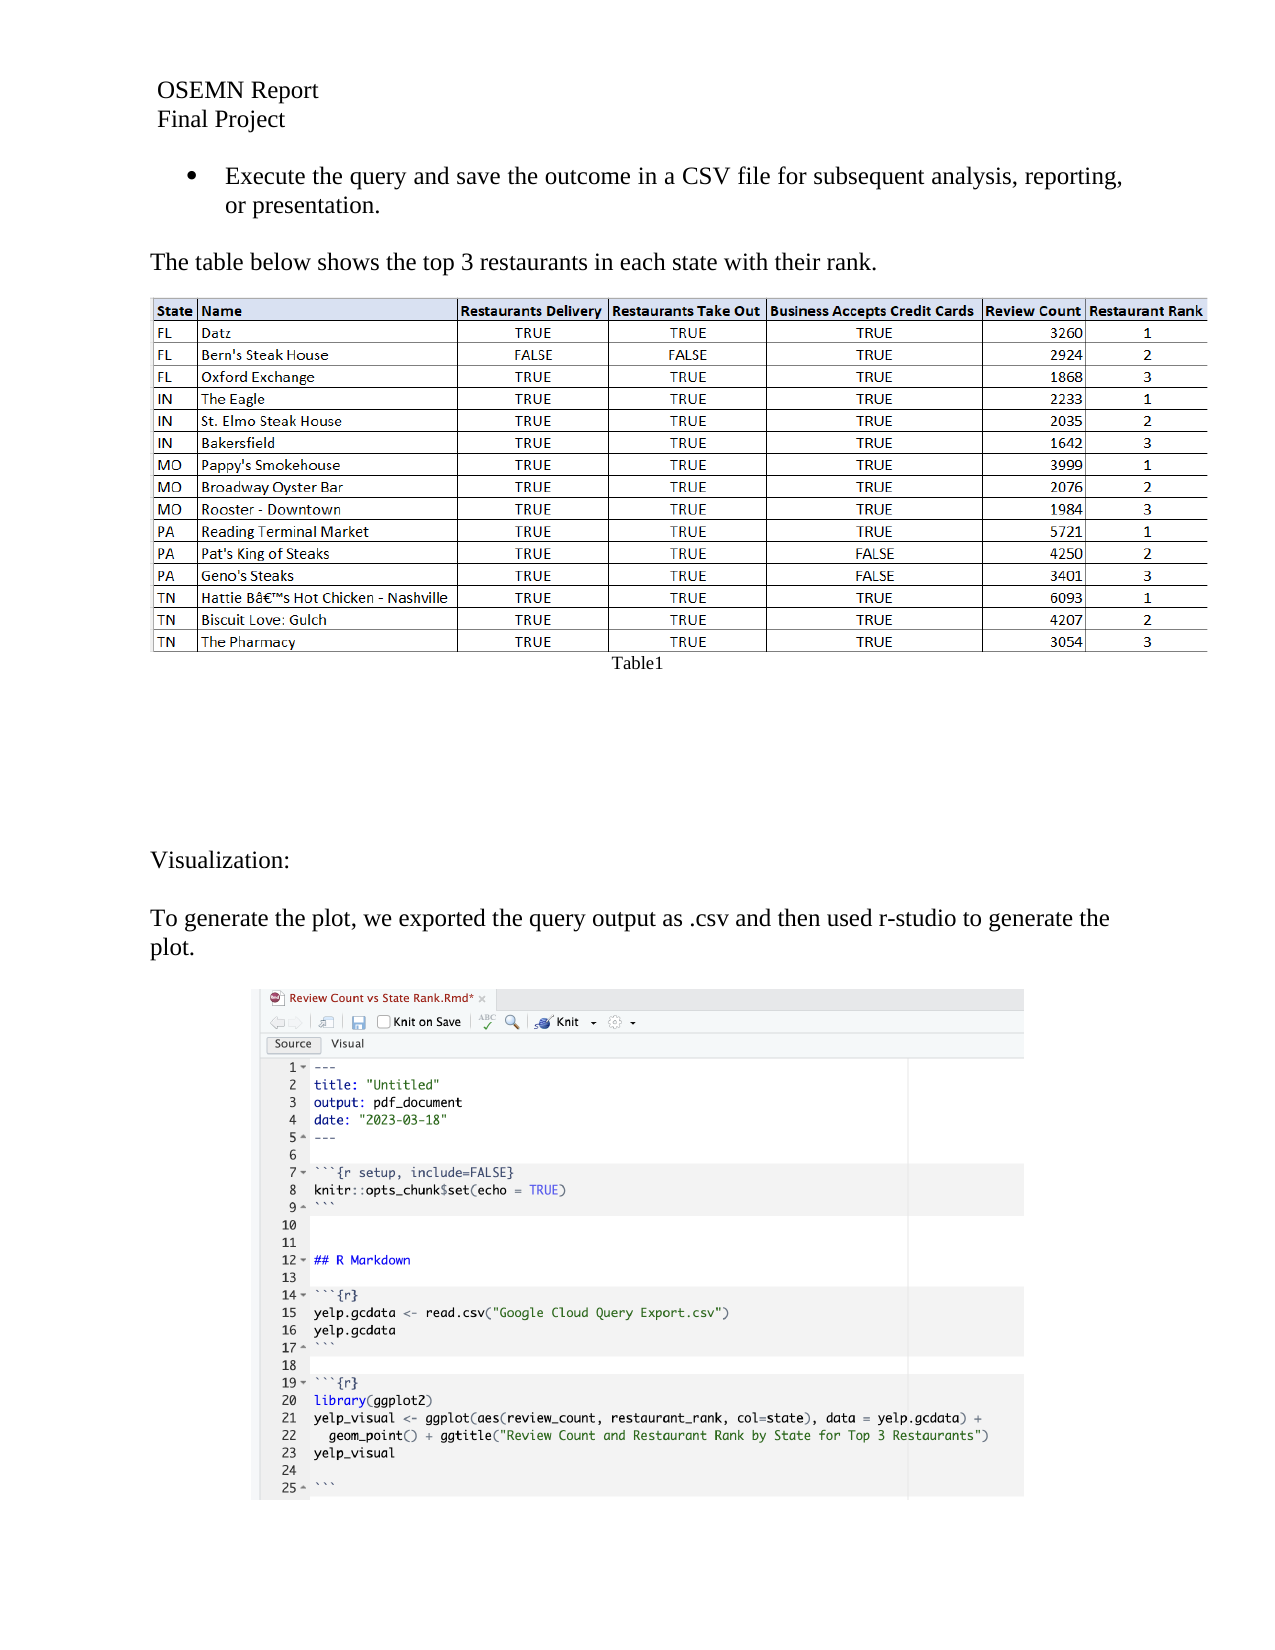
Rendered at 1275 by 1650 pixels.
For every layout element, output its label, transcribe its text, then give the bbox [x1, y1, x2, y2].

list Execute the query and save the outcome in a CSV file for subsequent analysis, reporting, or presentation. [187, 161, 1125, 219]
text The table below shows the top 3 restaurants in each state with their rank. [150, 247, 1125, 276]
text Table1 [150, 652, 1125, 673]
picture [251, 989, 1024, 1500]
text To generate the plot, we exported the query output as .csv and then used r-studio to generate the plot. [150, 903, 1125, 961]
picture [150, 297, 1208, 652]
text Visualization: [150, 846, 1125, 874]
